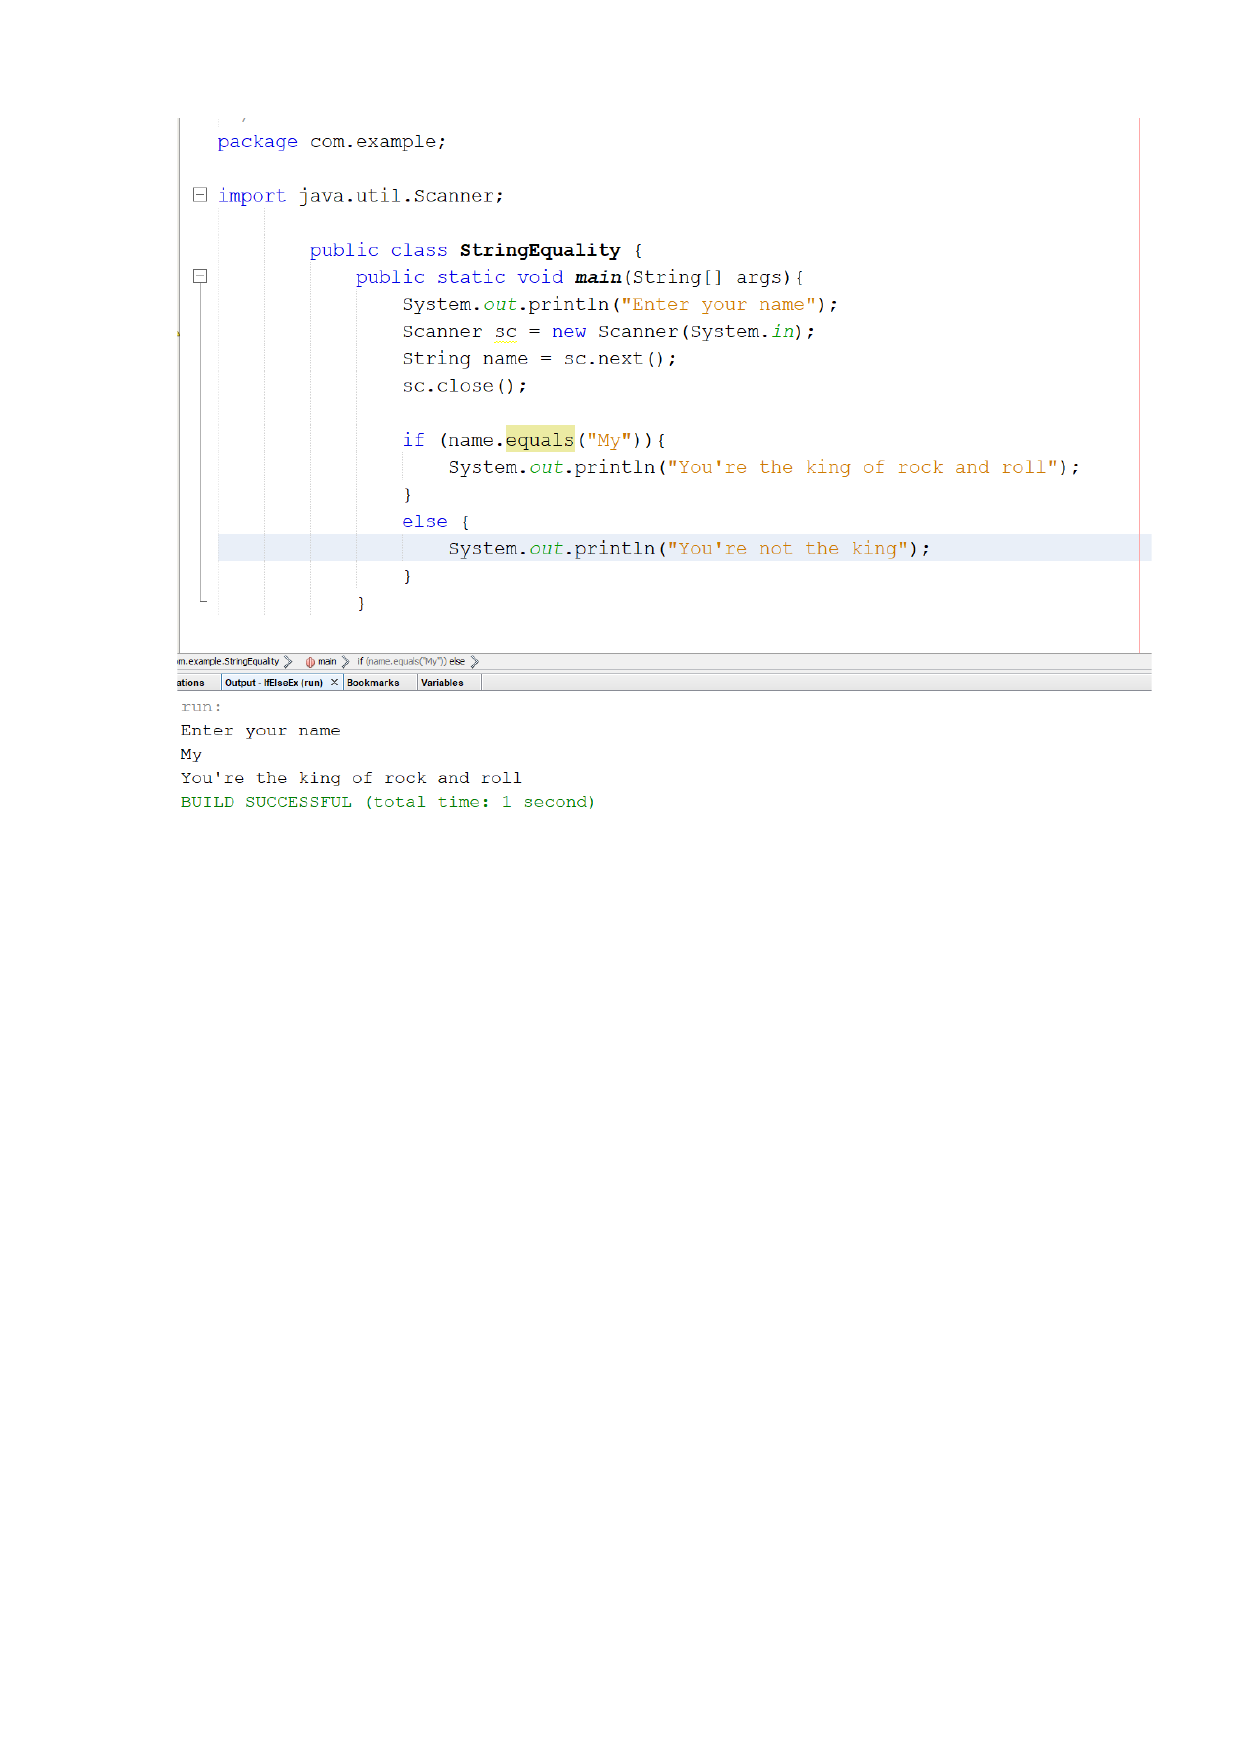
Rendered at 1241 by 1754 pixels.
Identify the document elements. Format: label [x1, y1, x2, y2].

picture [177, 118, 1152, 836]
